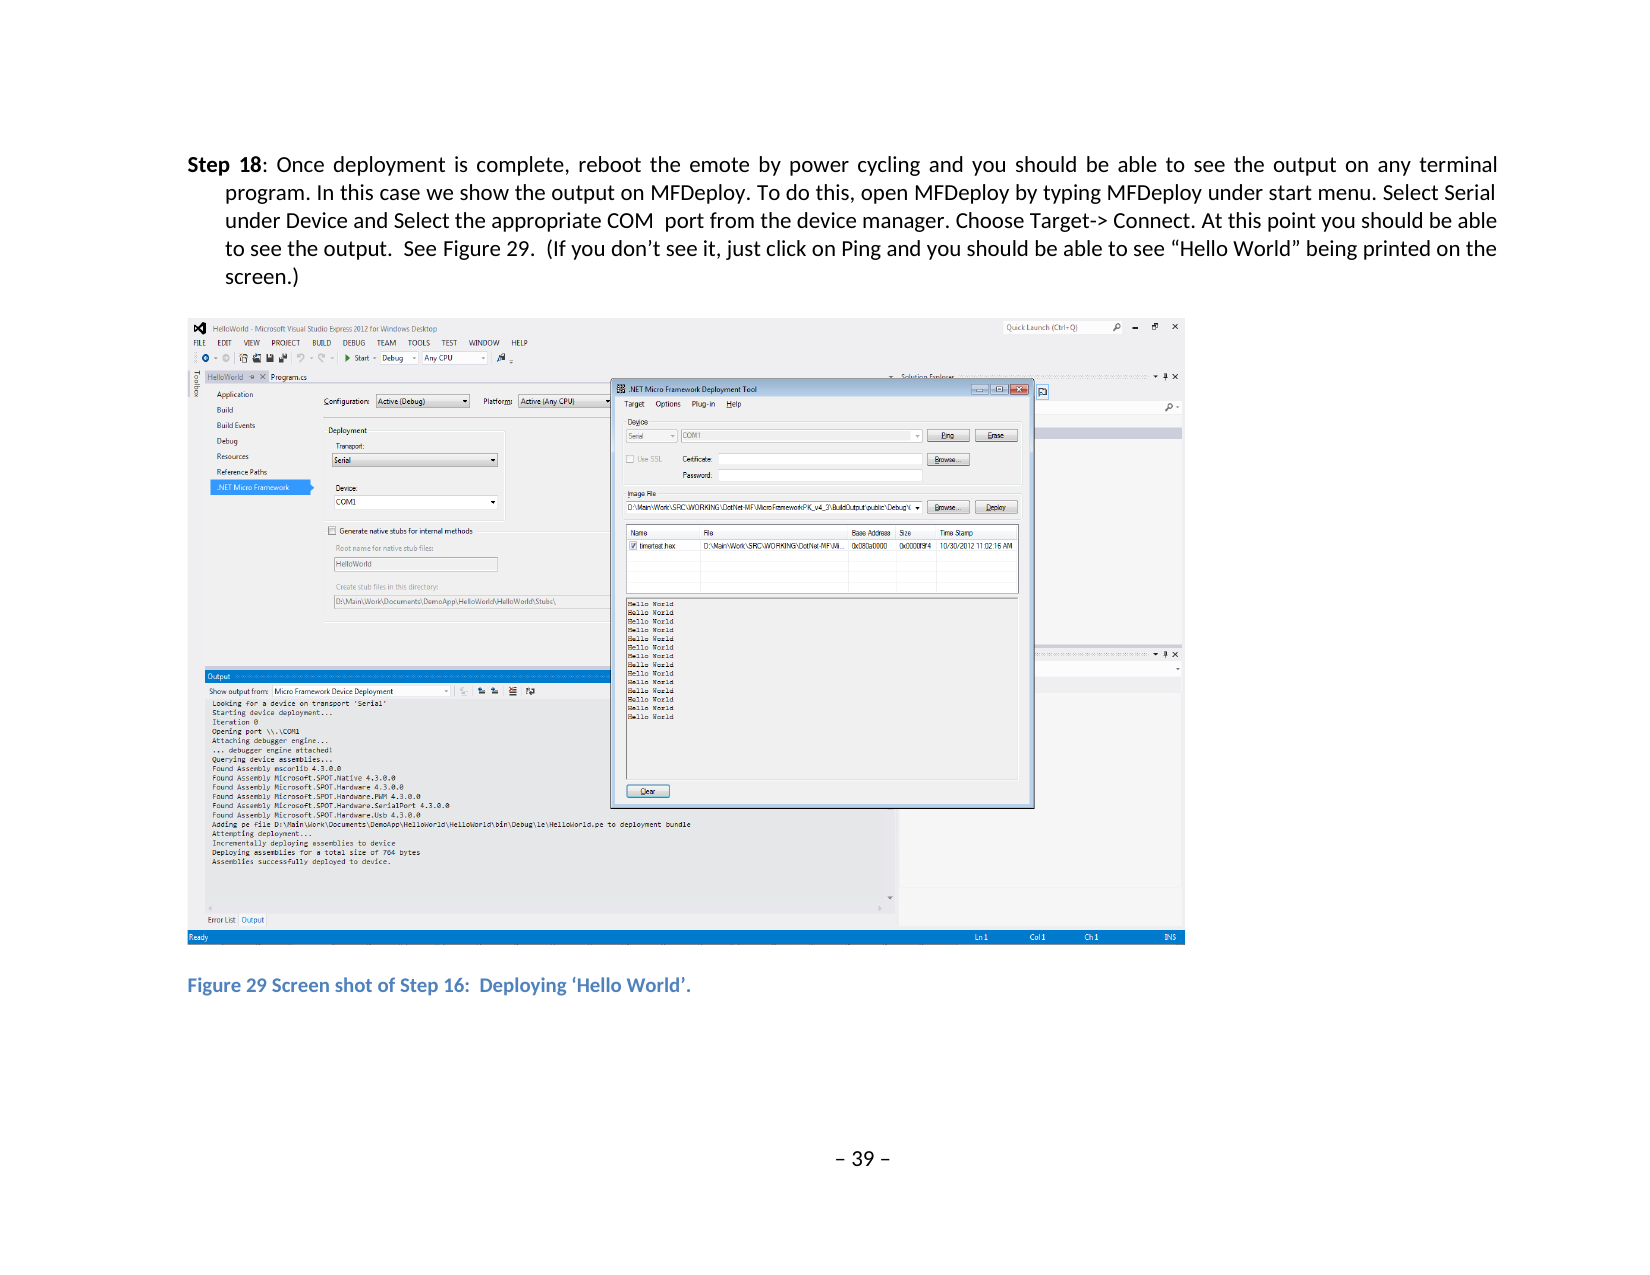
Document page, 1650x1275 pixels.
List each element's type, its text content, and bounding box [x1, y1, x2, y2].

text Figure 29 Screen shot of Step 16: Deploying ‘Hello World’. [187, 973, 1500, 998]
picture [187, 318, 1185, 945]
text Step 18: Once deployment is complete, reboot the emote by power cycling and you should be able to see the output on any terminal program. In this case we show the output on MFDeploy. To do this, open MFDeploy by typing MFDeploy under start menu. Select Serial under Device and Select the appropriate COM port from the device manager. Choose Target-> Connect. At this point you should be able to see the output. See Figure 29. (If you don’t see it, just click on Ping and you should be able to see “Hello World” being printed on the screen.) [187, 150, 1500, 290]
